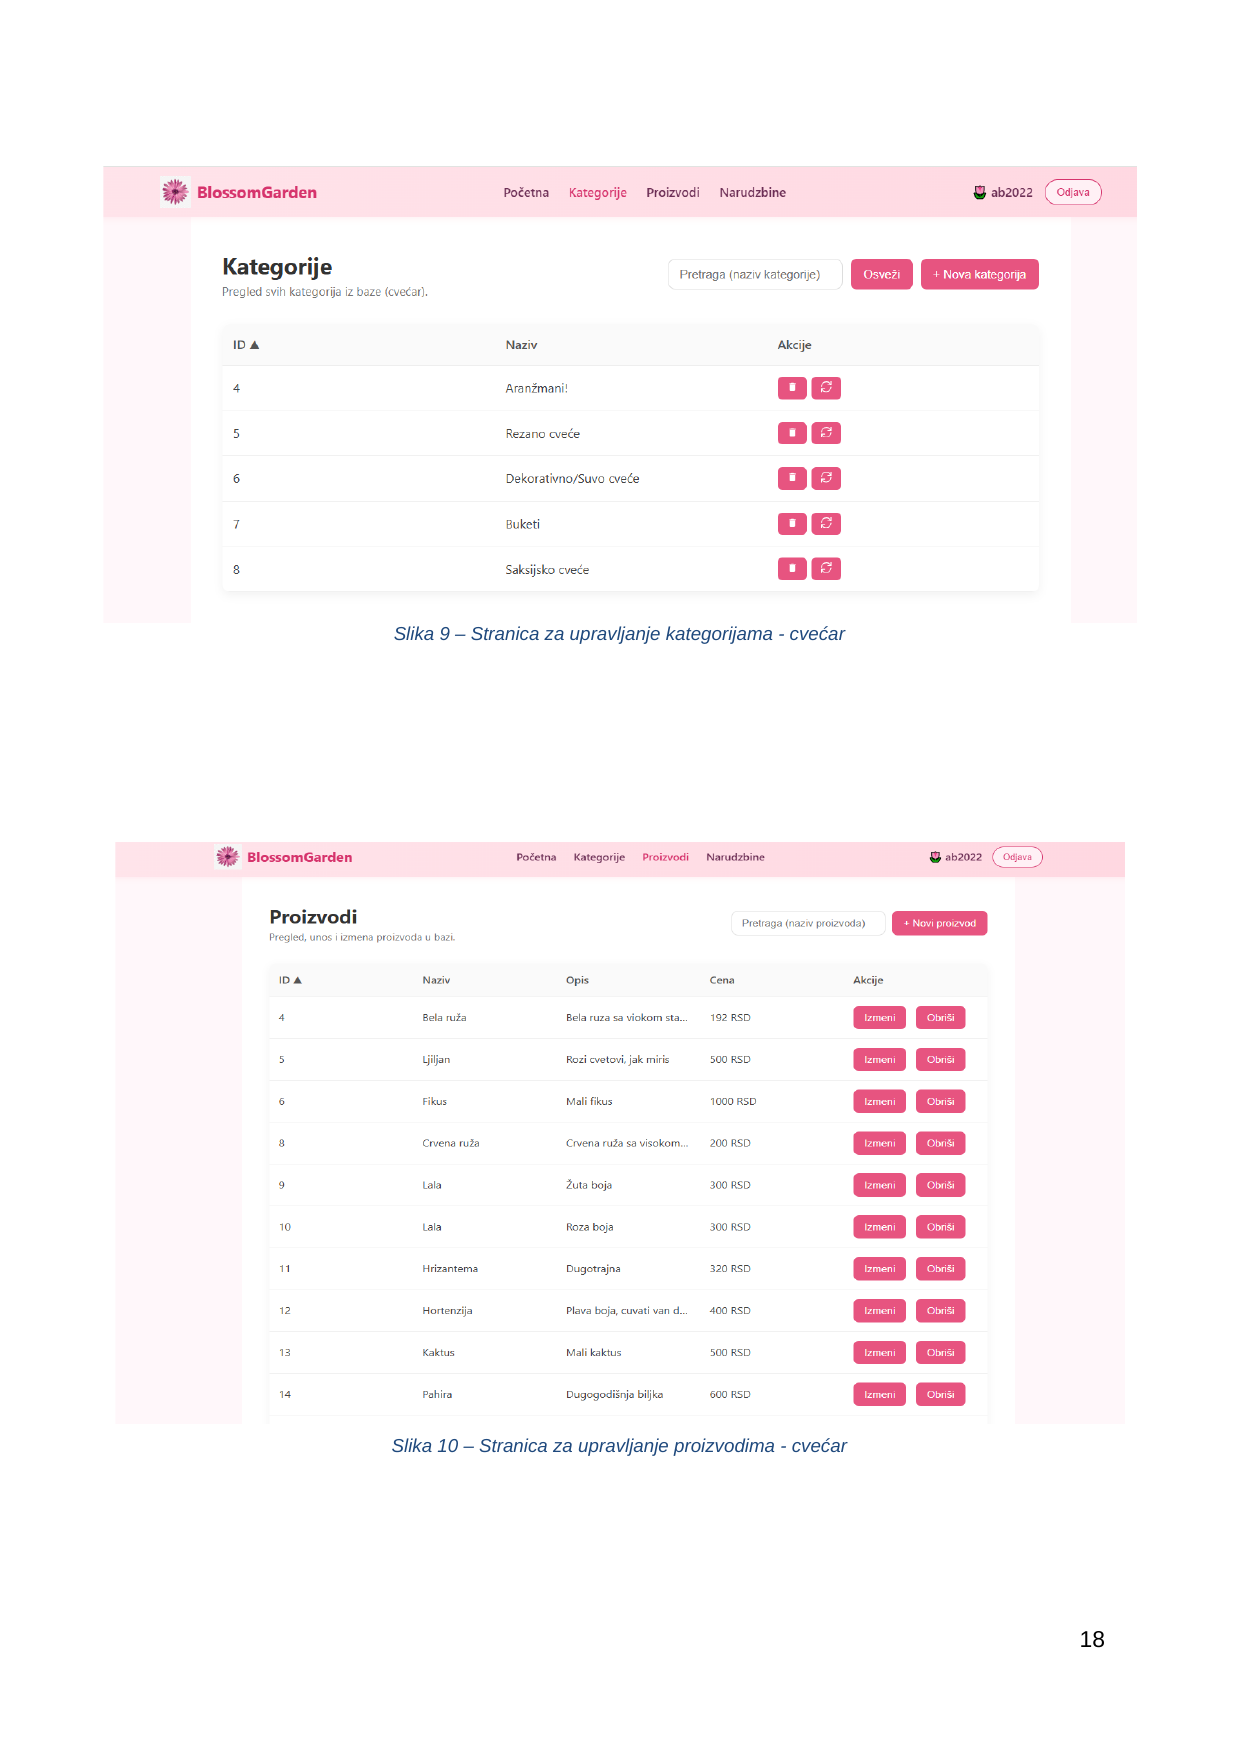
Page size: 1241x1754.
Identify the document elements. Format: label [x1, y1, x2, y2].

picture [115, 842, 1125, 1424]
picture [103, 161, 1137, 623]
